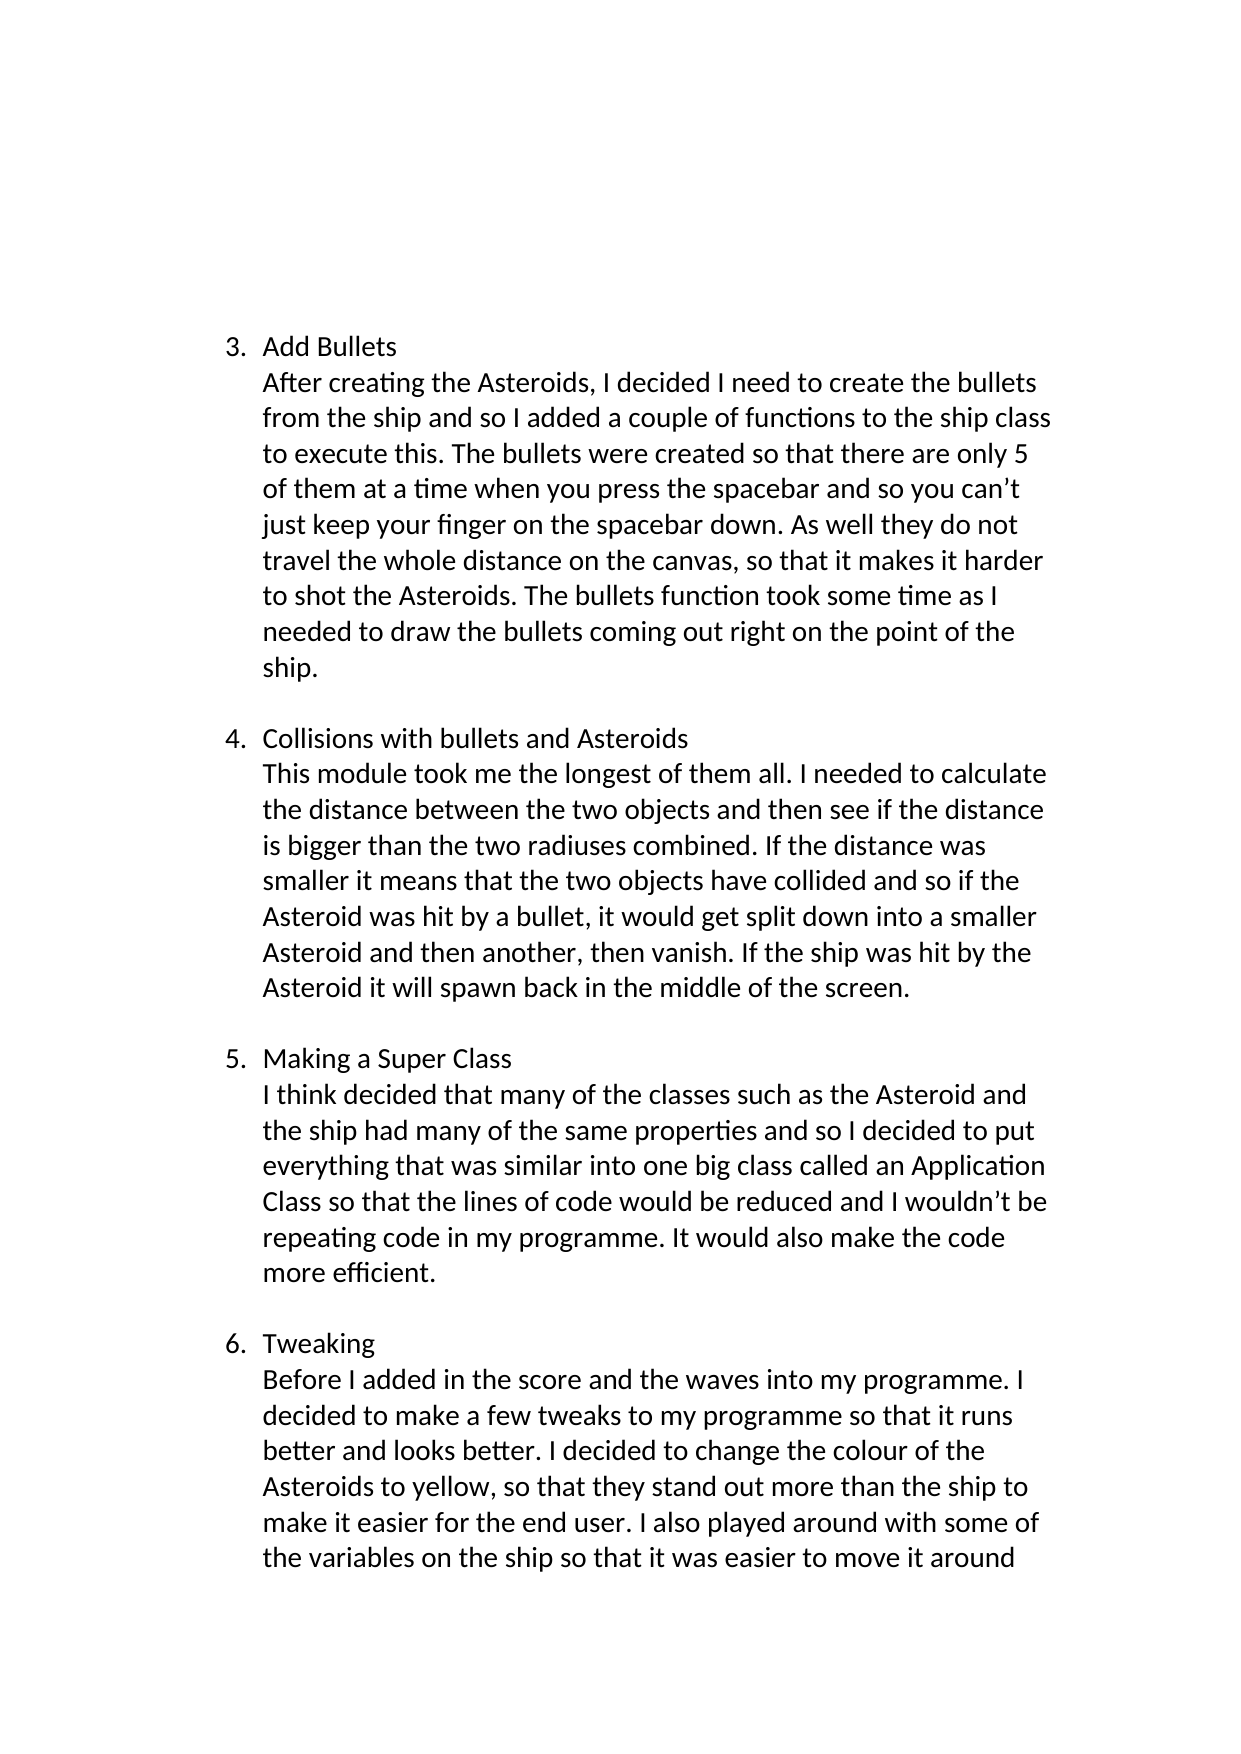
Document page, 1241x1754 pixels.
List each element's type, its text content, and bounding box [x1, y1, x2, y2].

list Tweaking [225, 1326, 1053, 1361]
list This module took me the longest of them all. I needed to calculate the distance between the two objects and then see if the distance is bigger than the two radiuses combined. If the distance was smaller it means that the two objects have collided and so if the Asteroid was hit by a bullet, it would get split down into a smaller Asteroid and then another, then vanish. If the ship was hit by the Asteroid it will spawn back in the middle of the screen. [262, 756, 1053, 1005]
list Making a Super Class [225, 1041, 1053, 1076]
list Add Bullets [225, 328, 1053, 364]
list After creating the Asteroids, I decided I need to create the bullets from the ship and so I added a couple of functions to the ship class to execute this. The bullets were created so that there are only 5 of them at a time when you press the spacebar and so you can’t just keep your finger on the spacebar down. As well they do not travel the whole distance on the canvas, so that it makes it harder to shot the Asteroids. The bullets function took some time as I needed to draw the bullets coming out right on the point of the ship. [262, 364, 1053, 684]
list Collisions with bullets and Asteroids [225, 720, 1053, 756]
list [262, 1361, 1053, 1575]
list I think decided that many of the classes such as the Asteroid and the ship had many of the same properties and so I decided to put everything that was similar into one big class called an Application Class so that the lines of code would be reduced and I wouldn’t be repeating code in my programme. It would also make the code more efficient. [262, 1076, 1053, 1290]
